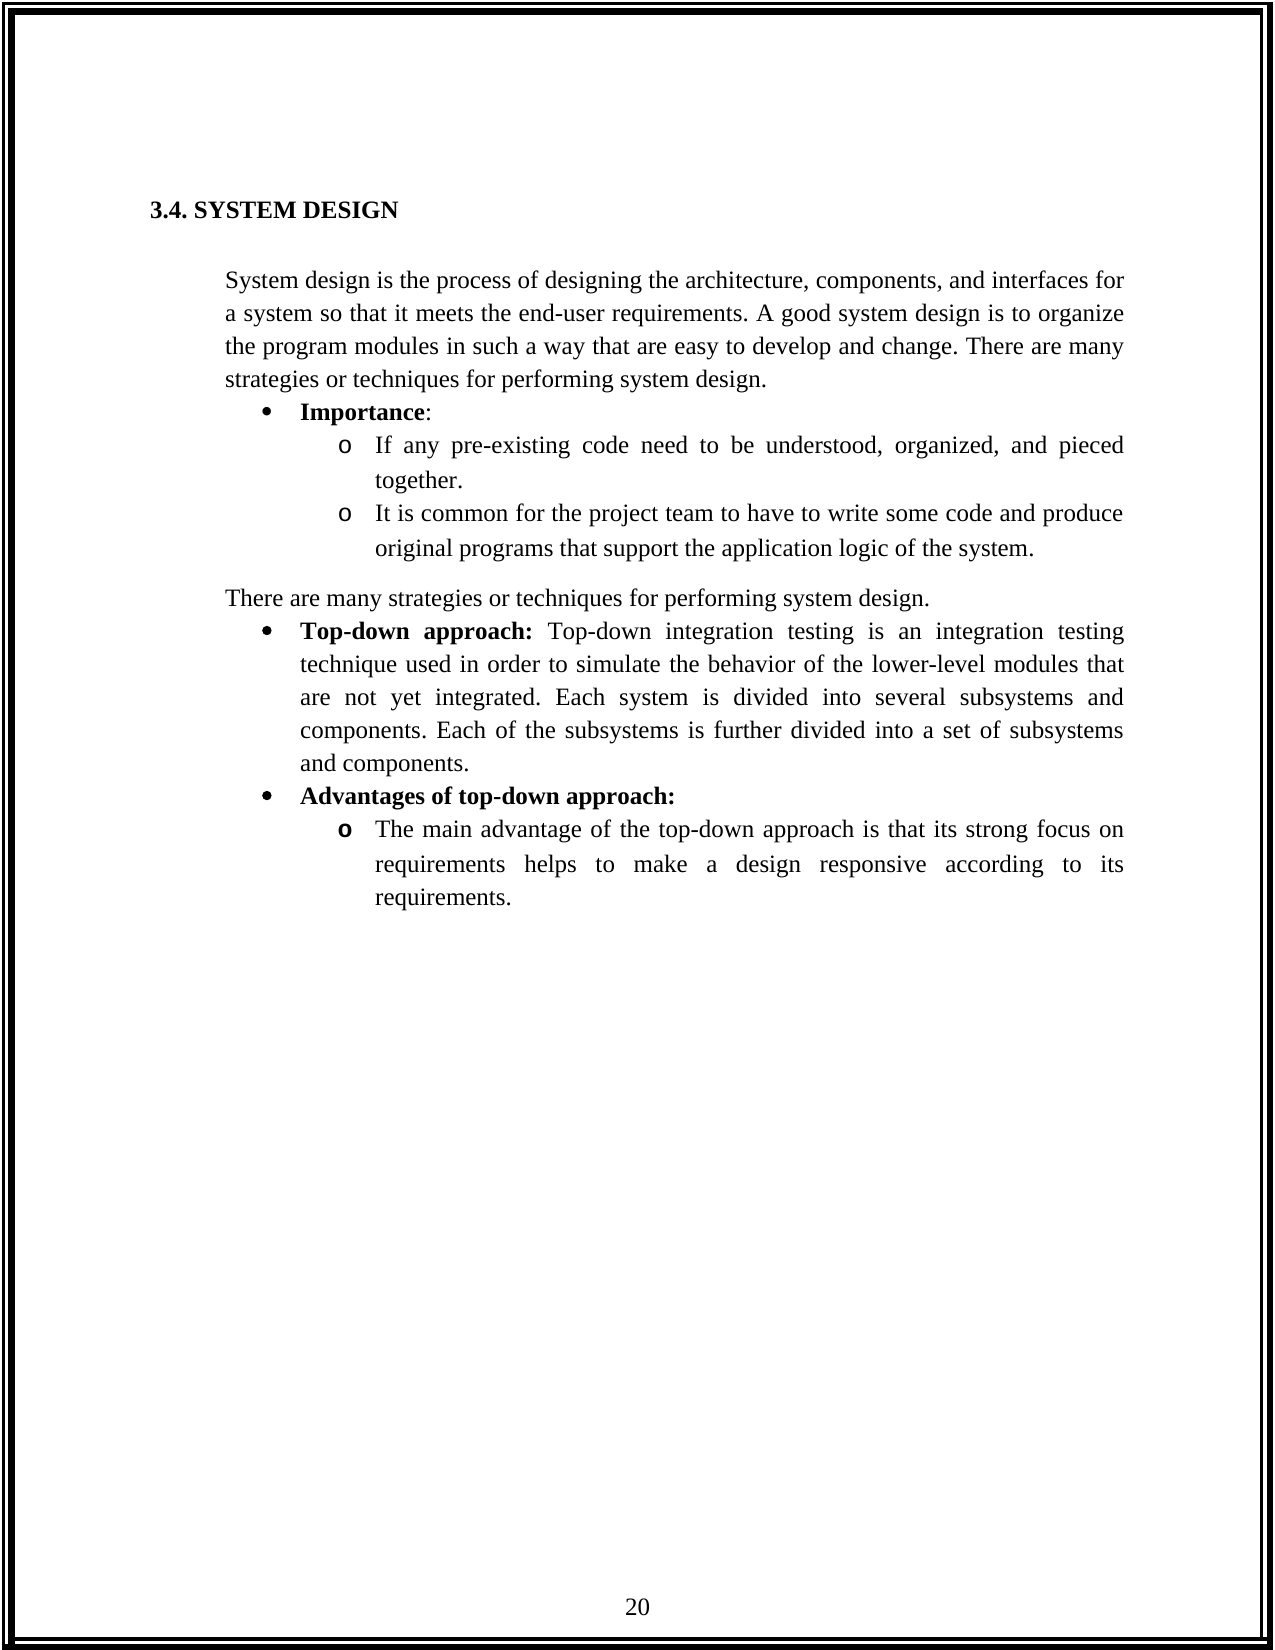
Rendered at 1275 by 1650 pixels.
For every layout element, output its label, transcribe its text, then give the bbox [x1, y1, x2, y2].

list Top-down approach: Top-down integration testing is an integration testing technique used in order to simulate the behavior of the lower-level modules that are not yet integrated. Each system is divided into several subsystems and components. Each of the subsystems is further divided into a set of subsystems and components. [262, 616, 1125, 777]
list Importance: [262, 397, 1125, 426]
list It is common for the project team to have to write some code and produce original programs that support the application logic of the system. [337, 498, 1125, 562]
text System design is the process of designing the architecture, components, and interfaces for a system so that it meets the end-user requirements. A good system design is to organize the program modules in such a way that are easy to develop and change. There are many strategies or techniques for performing system design. [225, 265, 1125, 393]
list The main advantage of the top-down approach is that its strong focus on requirements helps to make a design responsive according to its requirements. [337, 814, 1125, 911]
subtitle 3.4. SYSTEM DESIGN [150, 195, 1125, 224]
list If any pre-existing code need to be understood, organized, and pieced together. [337, 430, 1125, 494]
text There are many strategies or techniques for performing system design. [150, 583, 1125, 612]
list Advantages of top-down approach: [262, 781, 1125, 810]
